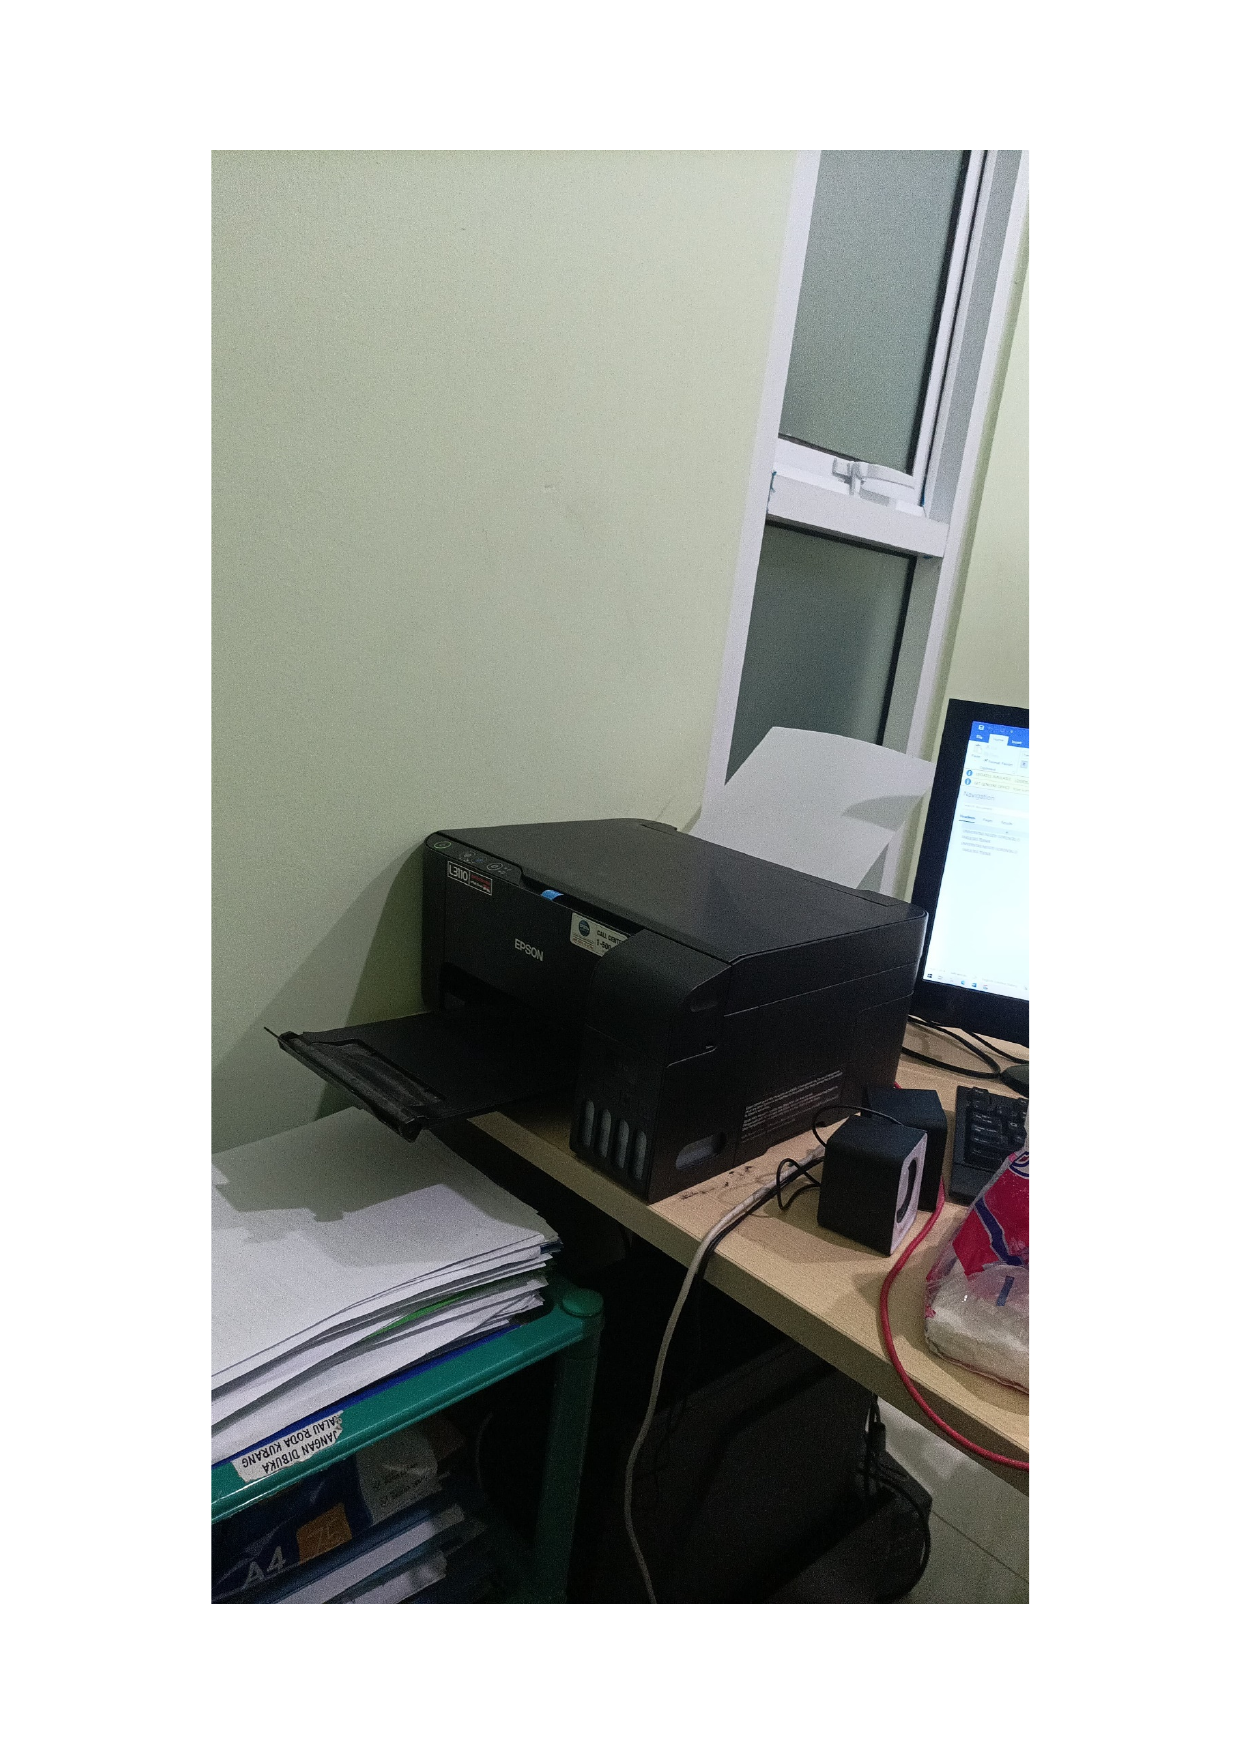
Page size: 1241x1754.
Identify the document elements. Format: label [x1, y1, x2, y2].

picture [211, 150, 1030, 1604]
